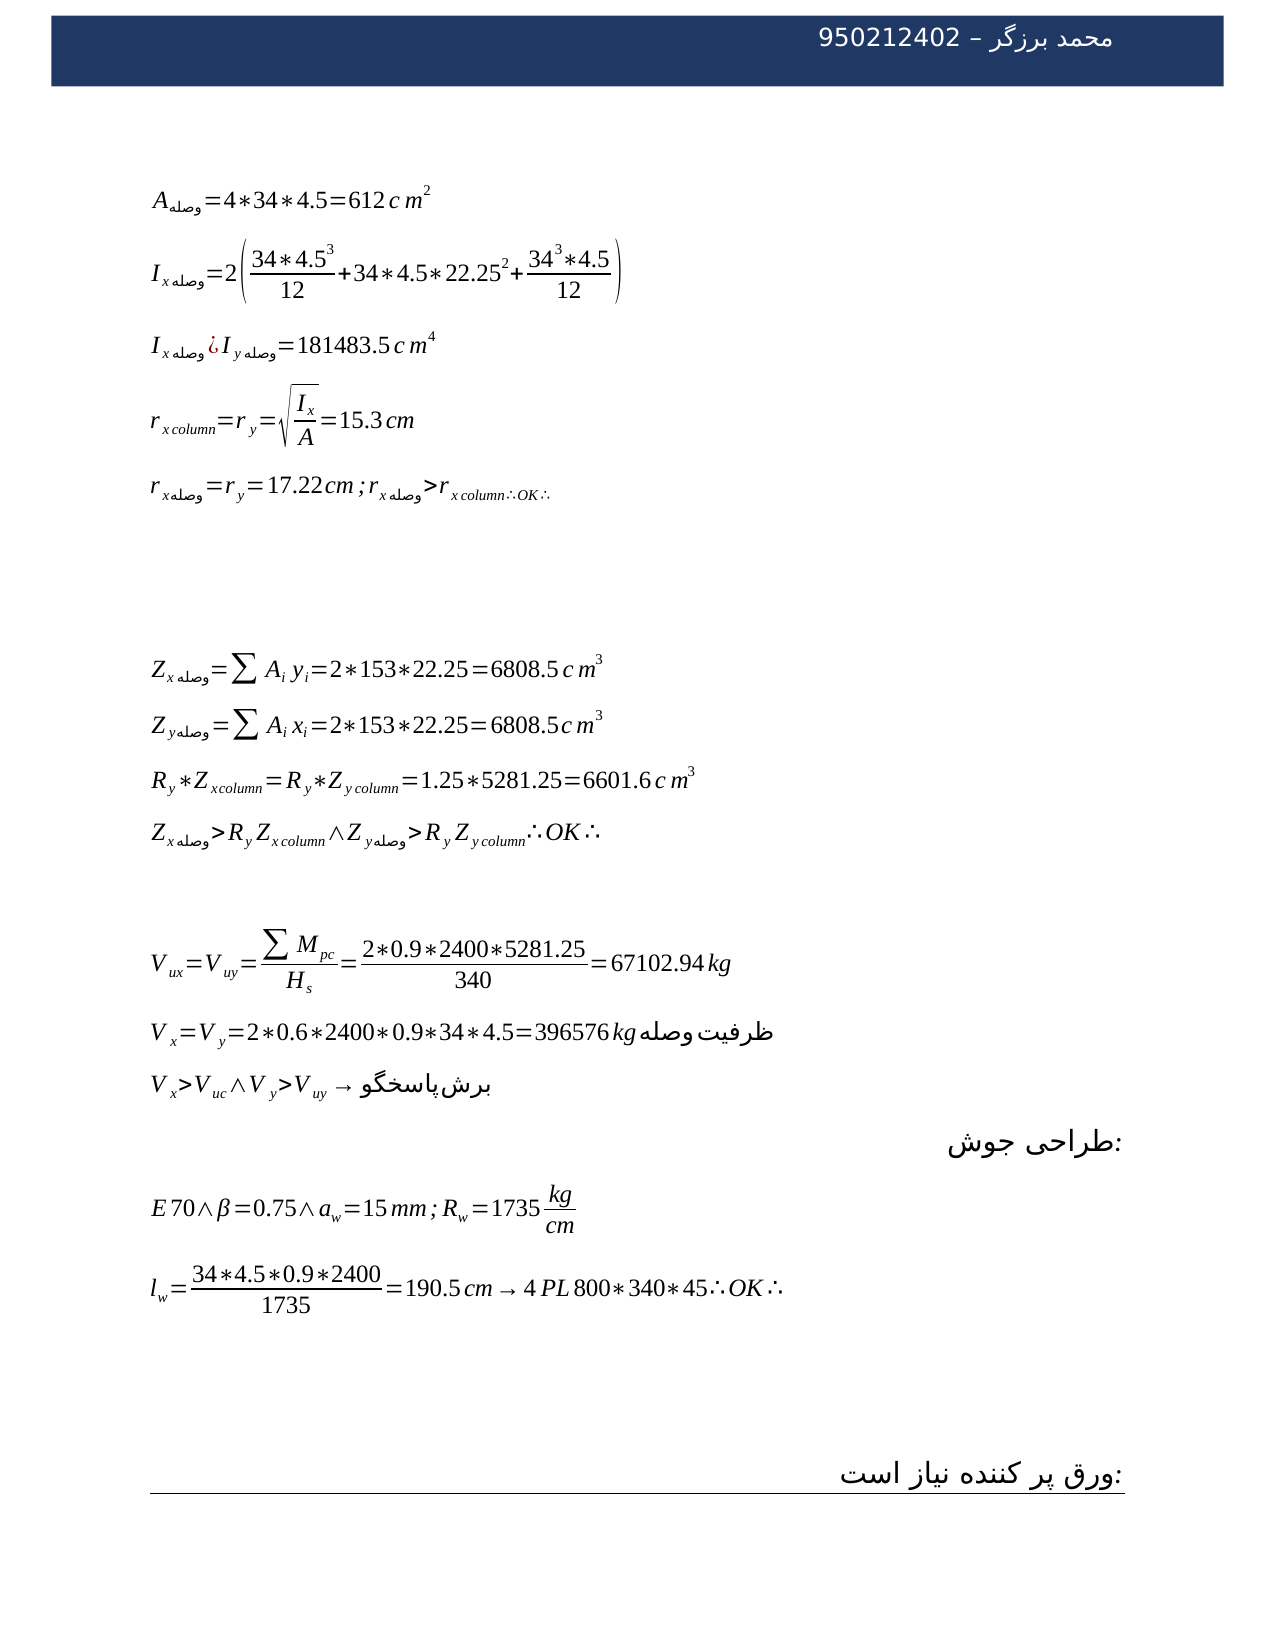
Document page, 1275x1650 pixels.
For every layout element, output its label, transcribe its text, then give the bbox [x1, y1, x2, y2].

text طراحی جوش: [150, 1123, 1125, 1158]
text ورق پر کننده نیاز است: [150, 1455, 1125, 1493]
